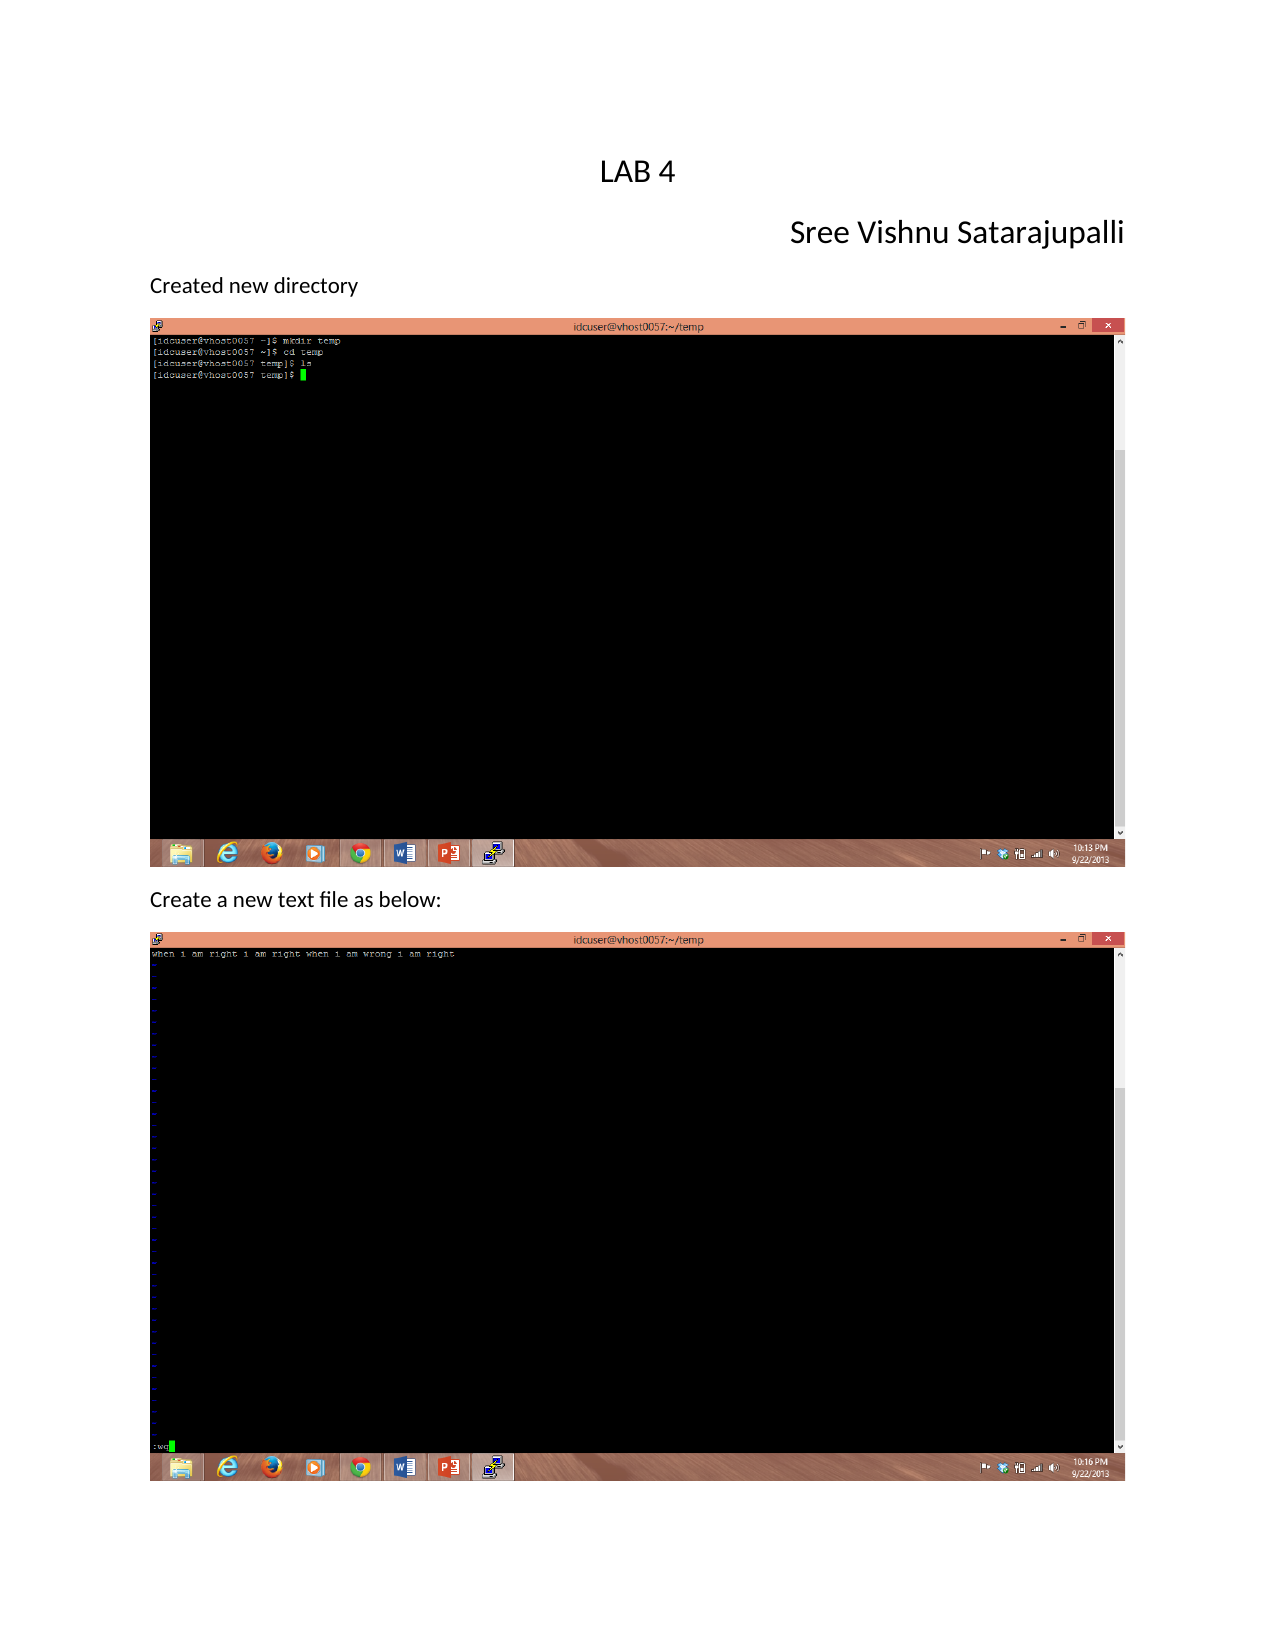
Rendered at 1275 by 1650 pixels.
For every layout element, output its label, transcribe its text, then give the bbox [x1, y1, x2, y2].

picture [150, 932, 1125, 1481]
text Created new directory [150, 271, 1125, 299]
text Sree Vishnu Satarajupalli [150, 211, 1125, 251]
text LAB 4 [150, 150, 1125, 191]
text Create a new text file as below: [150, 885, 1125, 913]
picture [150, 318, 1125, 867]
